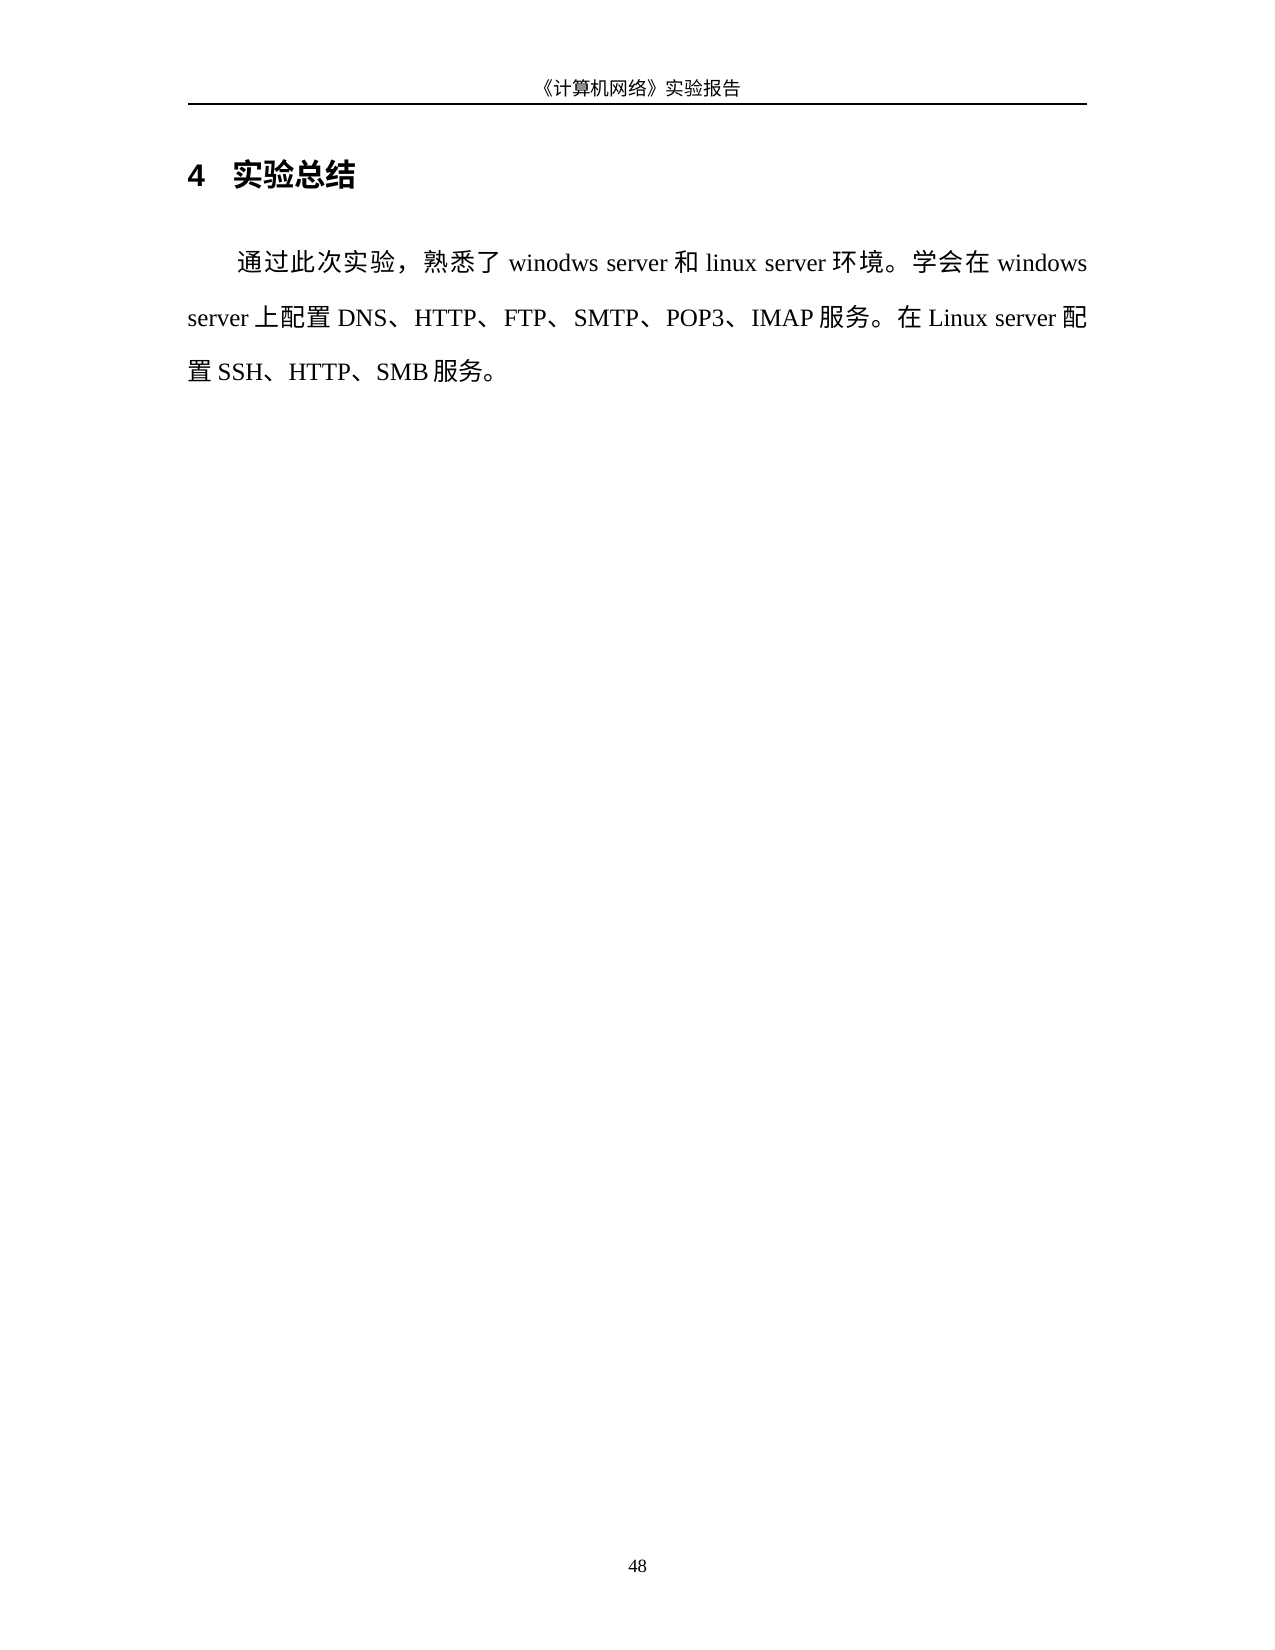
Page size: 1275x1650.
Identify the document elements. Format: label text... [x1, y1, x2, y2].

list 通过此次实验，熟悉了winodws server和linux server环境。学会在windows server上配置DNS、HTTP、FTP、SMTP、POP3、IMAP服务。在Linux server配置SSH、HTTP、SMB服务。 [187, 243, 1087, 388]
subtitle 实验总结 [187, 150, 1087, 195]
